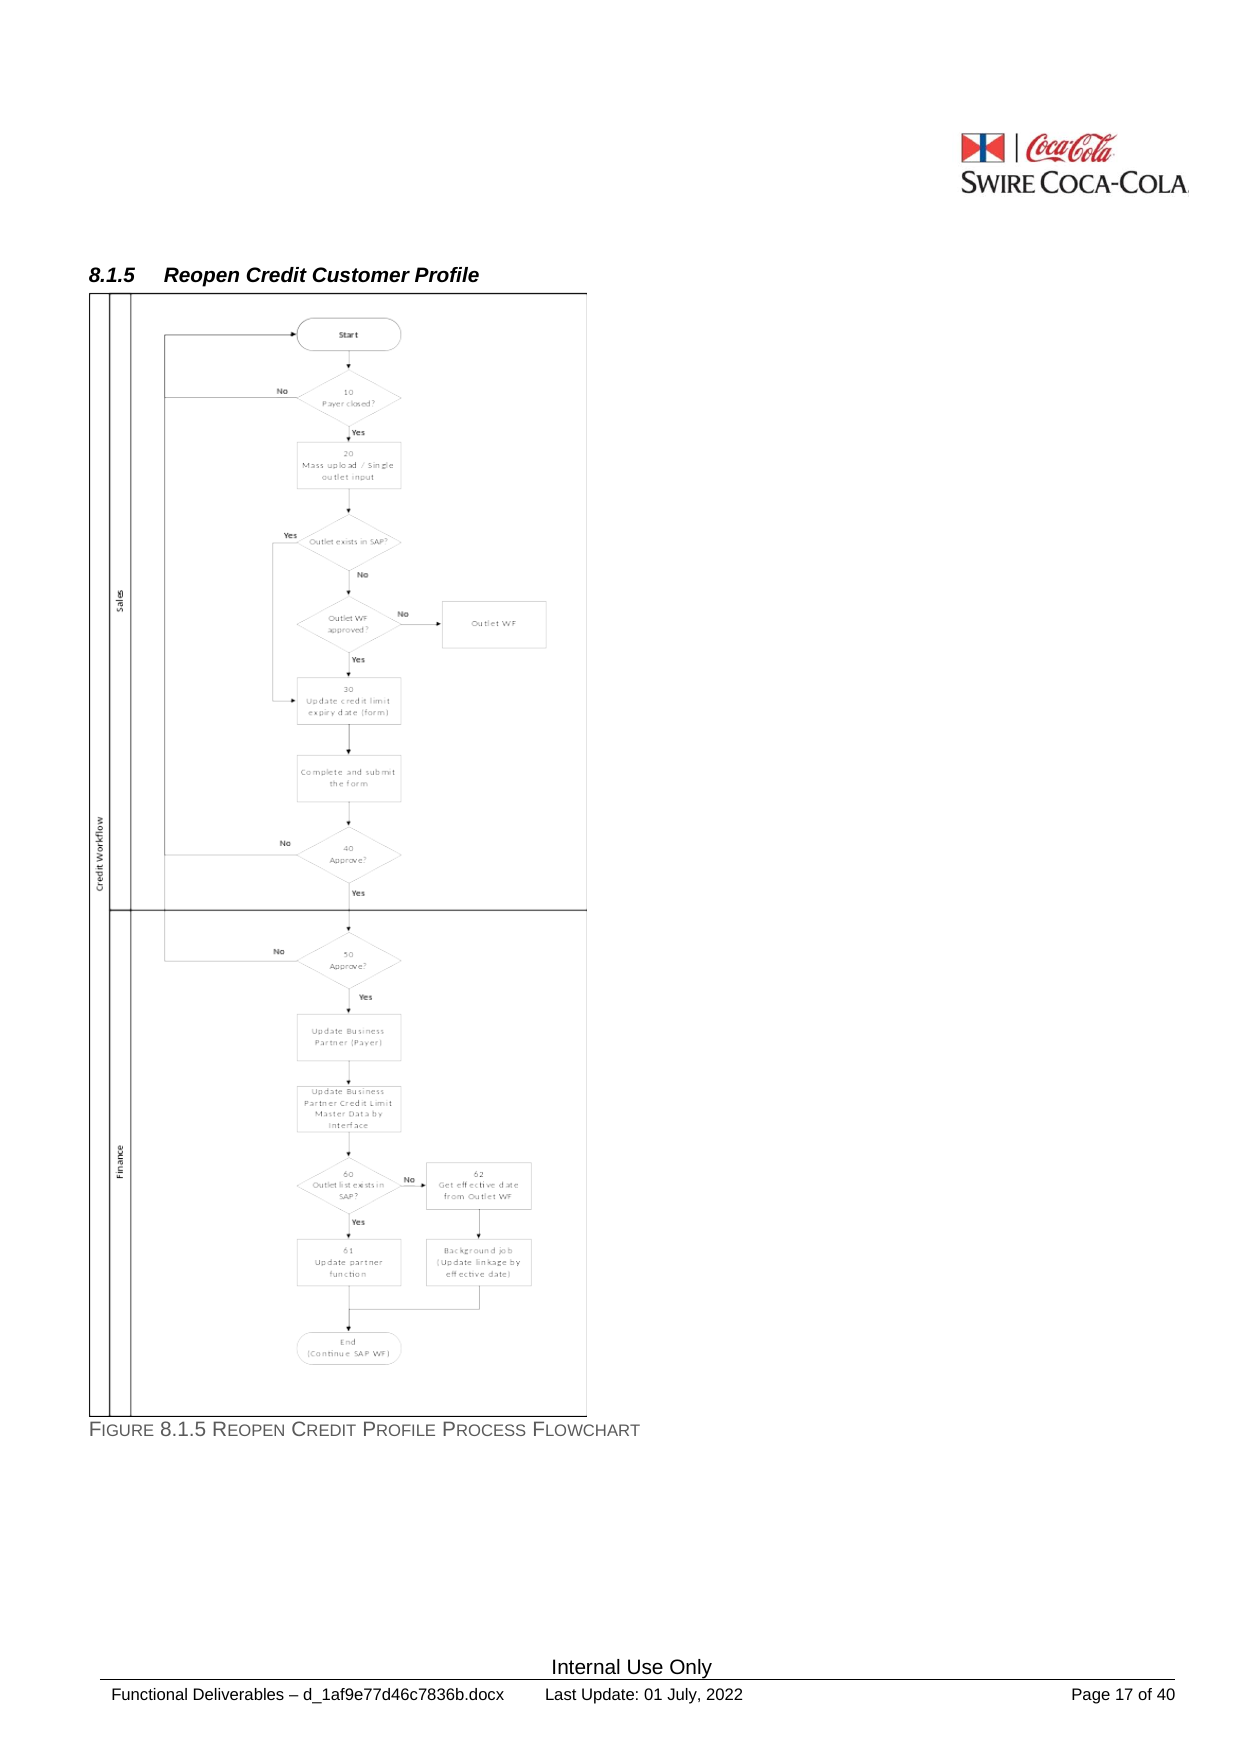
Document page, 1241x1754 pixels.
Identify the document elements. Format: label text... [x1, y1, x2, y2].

picture [952, 122, 1189, 202]
text Figure 8.1.5 Reopen Credit Profile Process Flowchart [88, 1417, 1175, 1441]
subtitle Reopen Credit Customer Profile [88, 263, 1175, 287]
